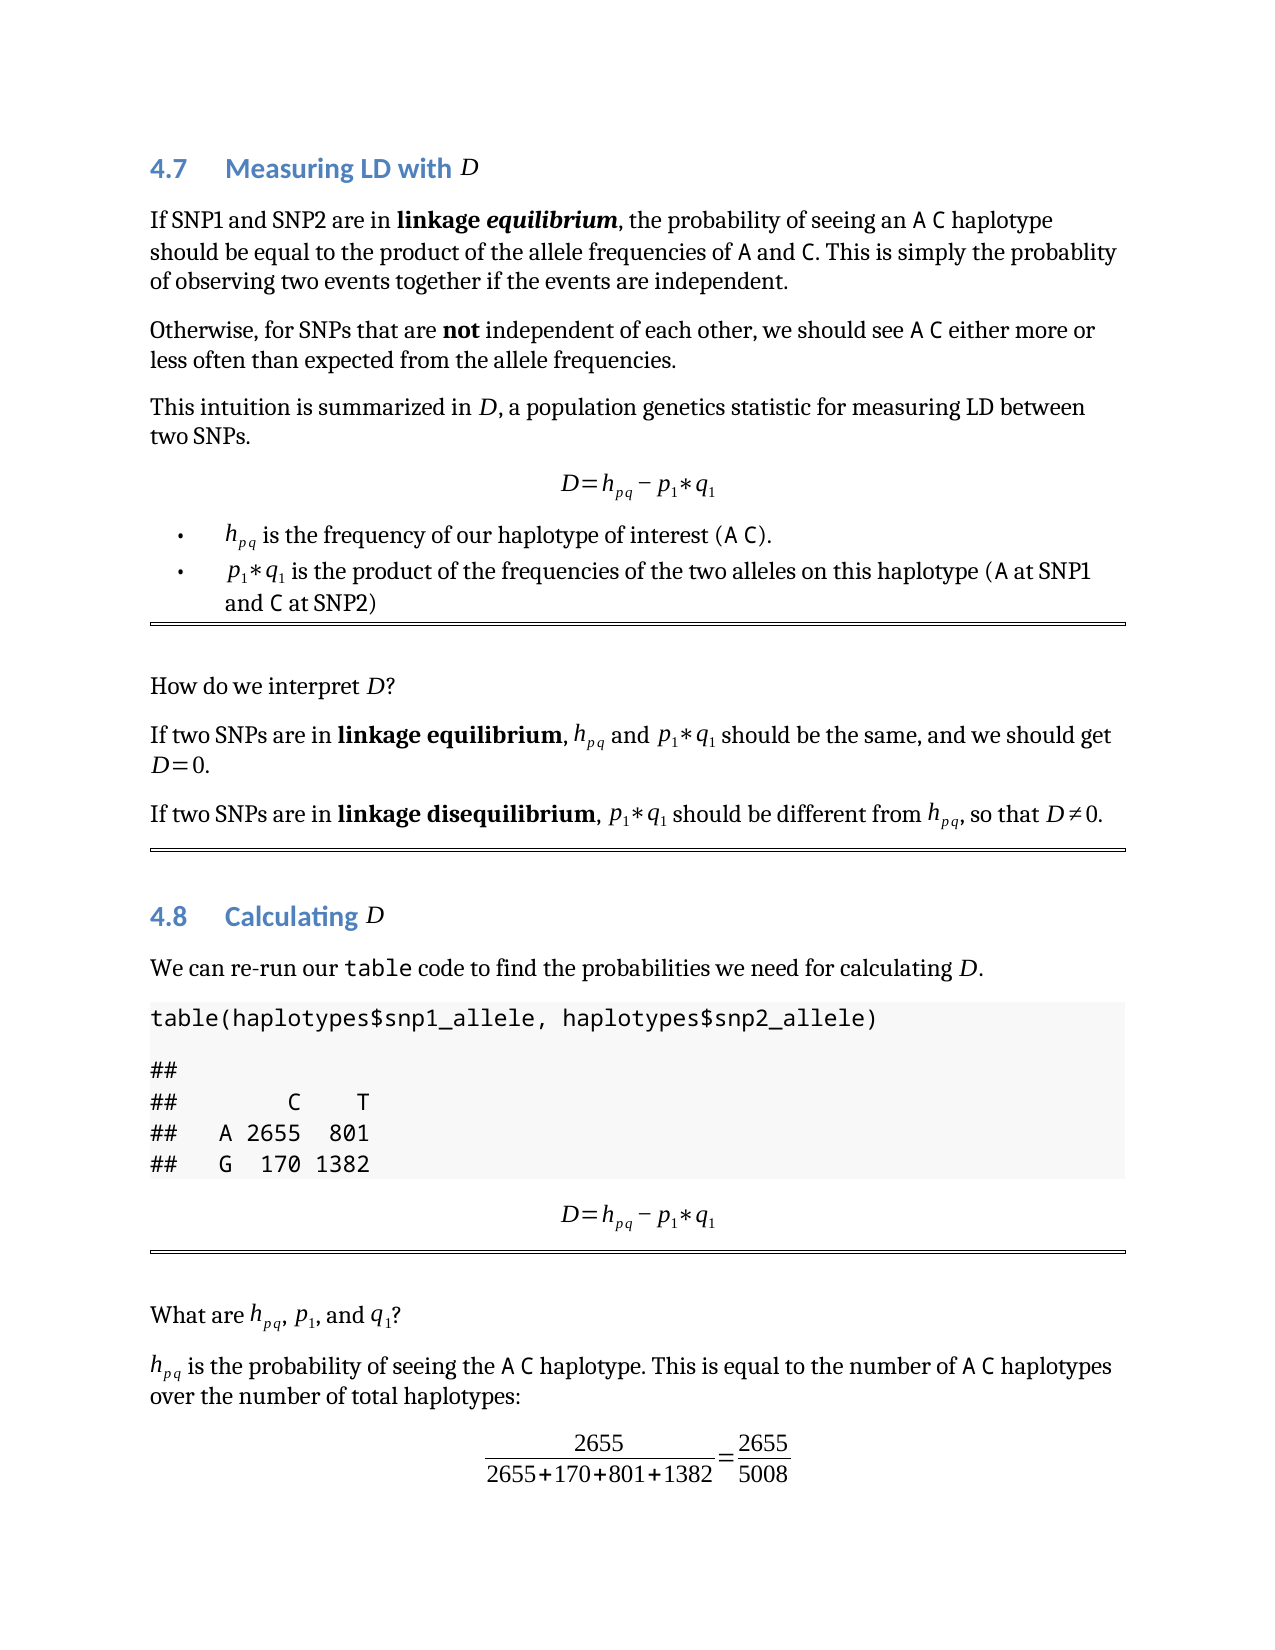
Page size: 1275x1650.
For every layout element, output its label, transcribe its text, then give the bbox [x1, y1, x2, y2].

text What are , , and ? [150, 1300, 1125, 1331]
text If two SNPs are in linkage equilibrium, and should be the same, and we should get . [150, 719, 1125, 779]
text If SNP1 and SNP2 are in linkage equilibrium, the probability of seeing an A C haplotype should be equal to the product of the allele frequencies of A and C. This is simply the probablity of observing two events together if the events are independent. [150, 204, 1125, 296]
text How do we interpret ? [150, 672, 1125, 701]
list is the frequency of our haplotype of interest (A C). [175, 519, 1125, 552]
subtitle 4.8 Calculating [150, 898, 1125, 934]
text Otherwise, for SNPs that are not independent of each other, we should see A C either more or less often than expected from the allele frequencies. [150, 314, 1125, 374]
text table(haplotypes$snp1_allele, haplotypes$snp2_allele) [150, 1002, 1125, 1034]
list is the product of the frequencies of the two alleles on this haplotype (A at SNP1 and C at SNP2) [175, 555, 1125, 619]
text If two SNPs are in linkage disequilibrium, should be different from , so that . [150, 798, 1125, 830]
text This intuition is summarized in , a population genetics statistic for measuring LD between two SNPs. [150, 393, 1125, 451]
text is the probability of seeing the A C haplotype. This is equal to the number of A C haplotypes over the number of total haplotypes: [150, 1350, 1125, 1411]
subtitle 4.7 Measuring LD with [150, 150, 1125, 186]
text We can re-run our table code to find the probabilities we need for calculating . [150, 952, 1125, 984]
text ## ## C T ## A 2655 801 ## G 170 1382 [150, 1054, 1125, 1179]
